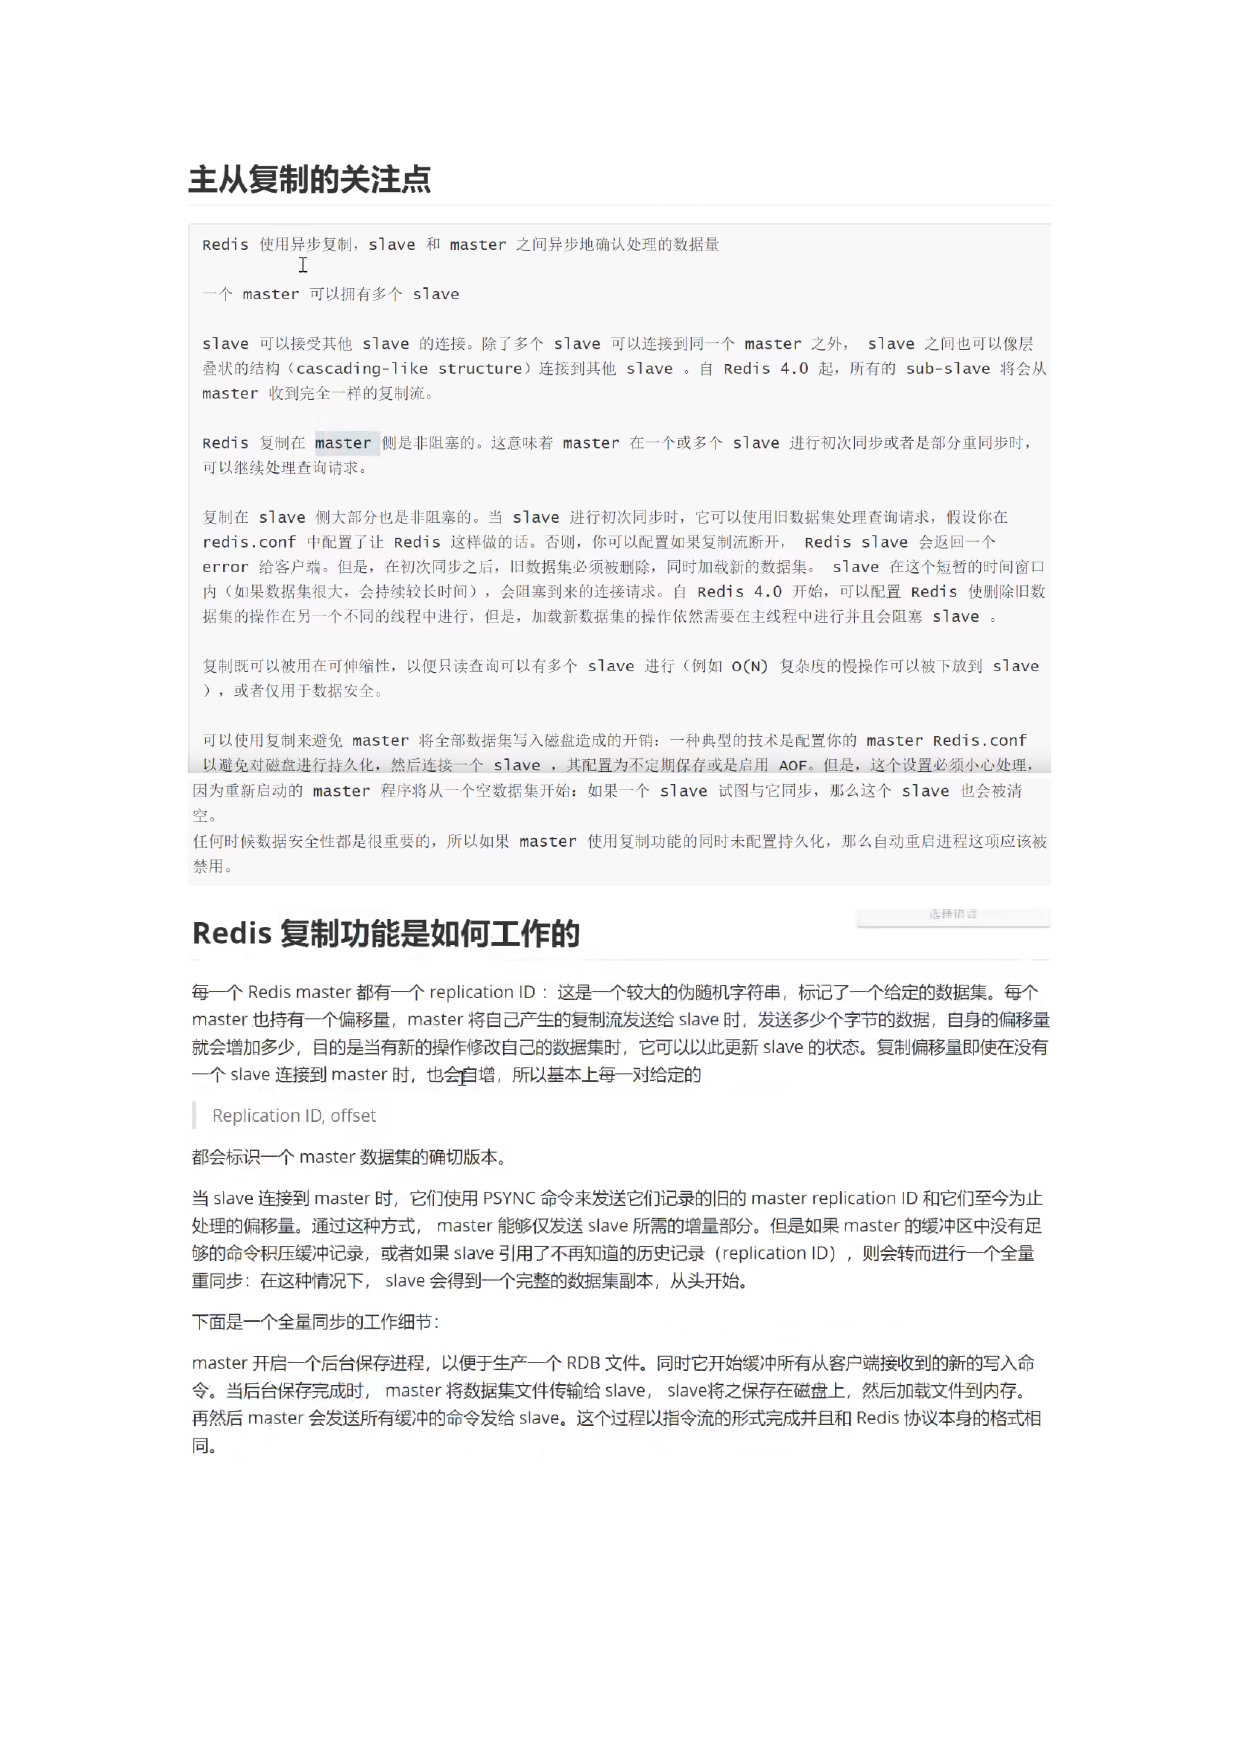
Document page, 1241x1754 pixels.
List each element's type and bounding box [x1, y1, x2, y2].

picture [187, 162, 1052, 773]
picture [187, 909, 1052, 1463]
picture [187, 779, 1052, 886]
